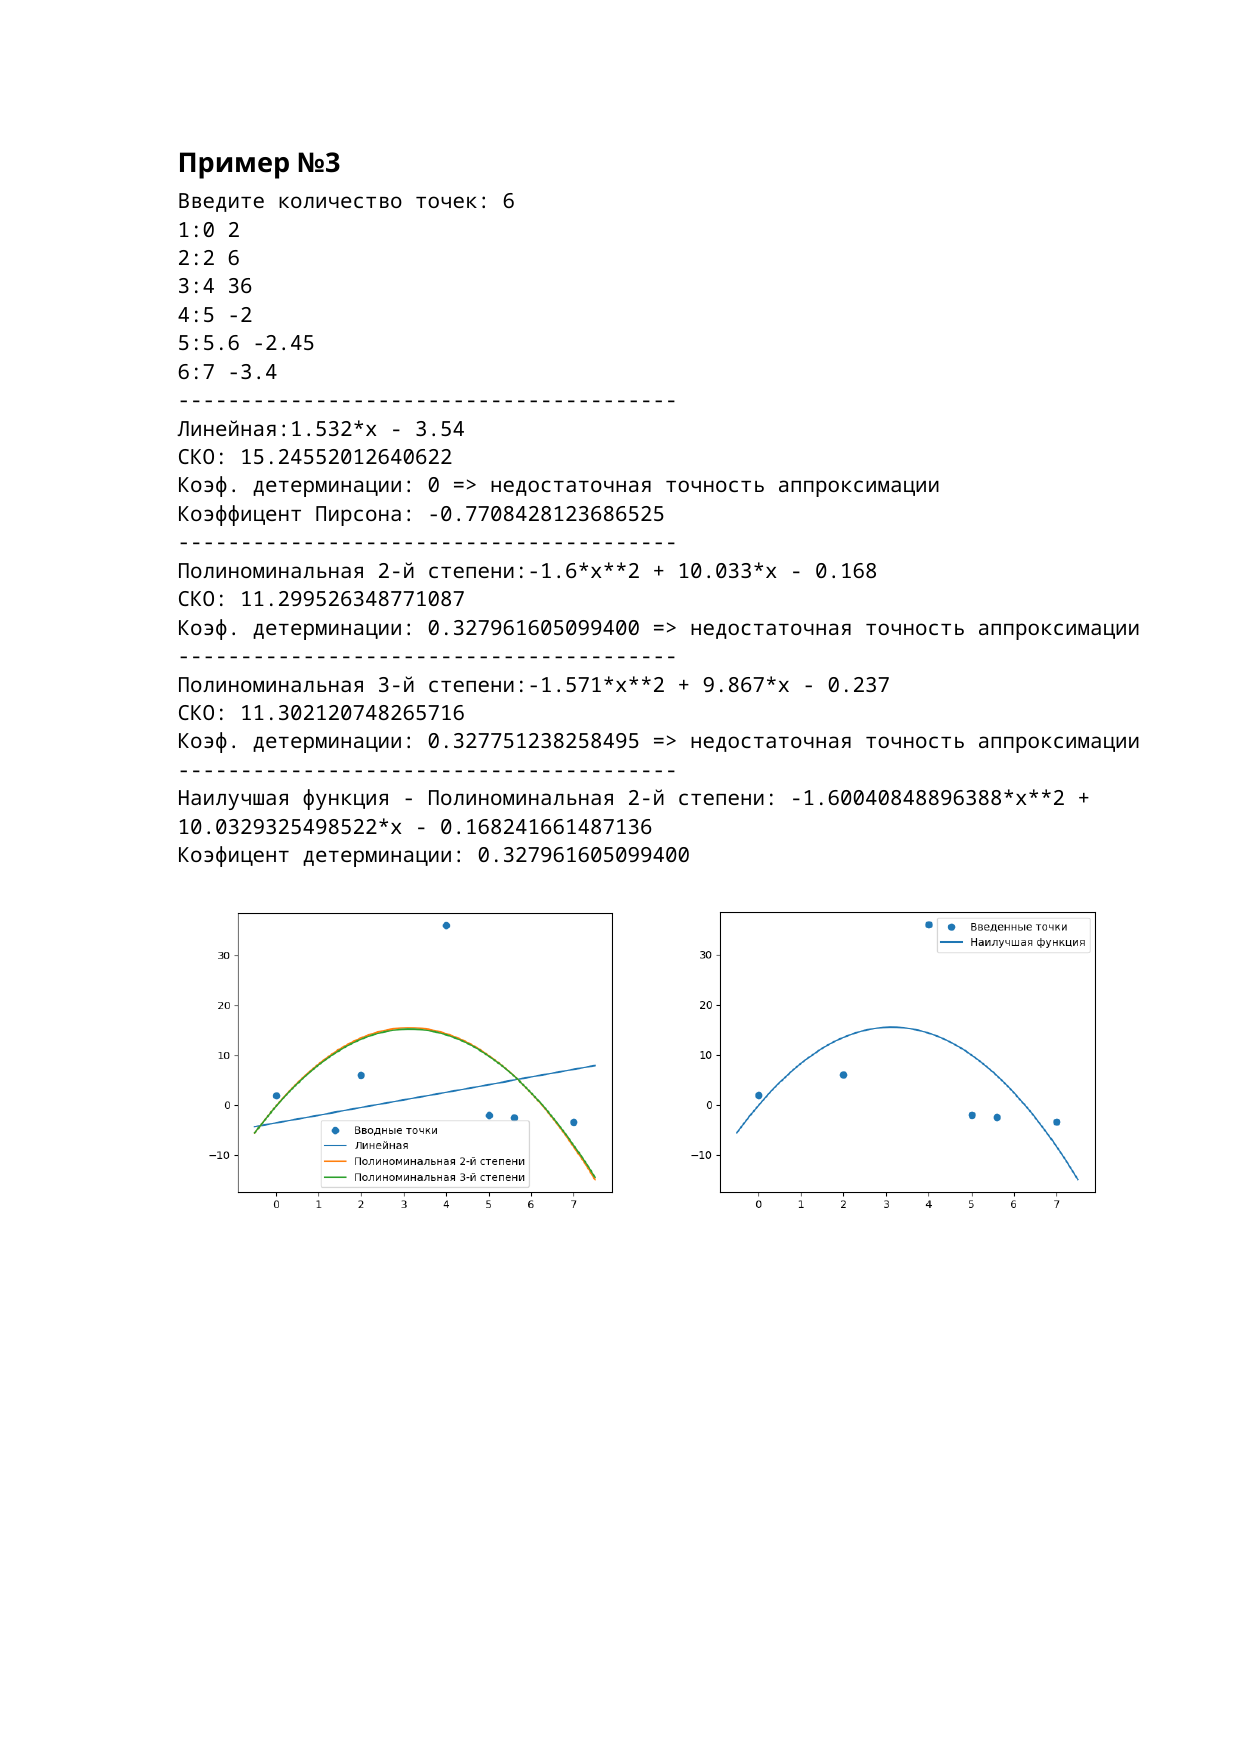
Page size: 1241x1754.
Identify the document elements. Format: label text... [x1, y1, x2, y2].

text Наилучшая функция - Полиноминальная 2-й степени: -1.60040848896388*x**2 + 10.0329325498522*x - 0.168241661487136 [177, 783, 1152, 840]
text 1:0 2 [177, 215, 1152, 243]
text 4:5 -2 [177, 300, 1152, 328]
text Коэф. детерминации: 0.327961605099400 => недостаточная точность аппроксимации [177, 613, 1152, 641]
text 5:5.6 -2.45 [177, 328, 1152, 357]
text Коэфицент детерминации: 0.327961605099400 [177, 840, 1152, 869]
text 2:2 6 [177, 243, 1152, 272]
subtitle Пример №3 [177, 143, 1152, 180]
text ---------------------------------------- [177, 527, 1152, 556]
picture [177, 868, 1143, 1232]
text ---------------------------------------- [177, 385, 1152, 414]
text СКО: 15.24552012640622 [177, 442, 1152, 471]
text Линейная:1.532*x - 3.54 [177, 414, 1152, 442]
text Полиноминальная 2-й степени:-1.6*x**2 + 10.033*x - 0.168 [177, 556, 1152, 584]
text Полиноминальная 3-й степени:-1.571*x**2 + 9.867*x - 0.237 [177, 670, 1152, 698]
text Введите количество точек: 6 [177, 186, 1152, 215]
text 6:7 -3.4 [177, 357, 1152, 385]
text ---------------------------------------- [177, 641, 1152, 670]
text СКО: 11.299526348771087 [177, 584, 1152, 613]
text 3:4 36 [177, 272, 1152, 300]
text Коэф. детерминации: 0 => недостаточная точность аппроксимации [177, 471, 1152, 499]
text ---------------------------------------- [177, 755, 1152, 783]
text СКО: 11.302120748265716 [177, 698, 1152, 727]
text Коэф. детерминации: 0.327751238258495 => недостаточная точность аппроксимации [177, 727, 1152, 755]
text Коэффицент Пирсона: -0.7708428123686525 [177, 499, 1152, 527]
